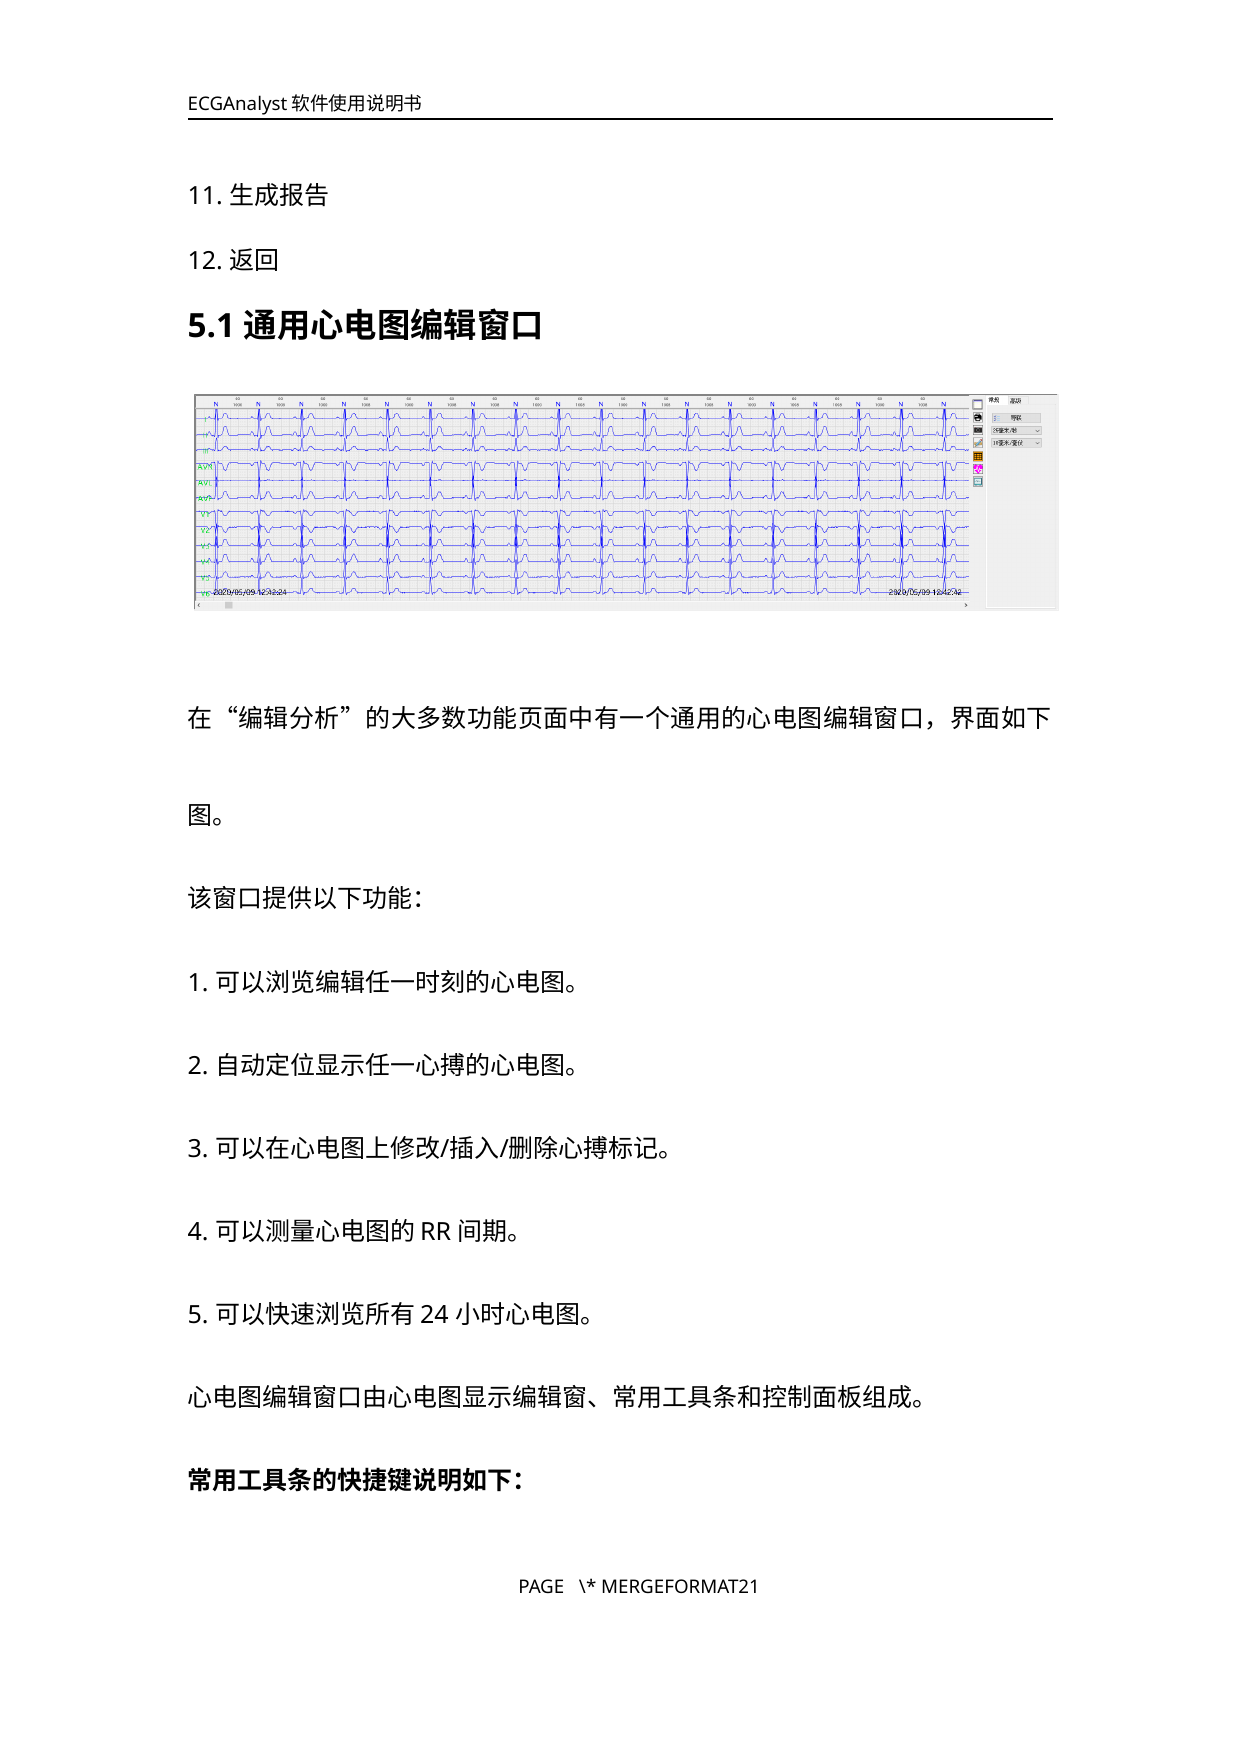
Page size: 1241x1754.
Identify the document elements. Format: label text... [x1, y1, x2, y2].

text 5. 可以快速浏览所有24 小时心电图。 [187, 1280, 1053, 1345]
text 2. 自动定位显示任一心搏的心电图。 [187, 1031, 1053, 1096]
text 1. 可以浏览编辑任一时刻的心电图。 [187, 948, 1053, 1013]
text 4. 可以测量心电图的RR 间期。 [187, 1197, 1053, 1262]
text 11. 生成报告 [187, 161, 1053, 226]
text 该窗口提供以下功能： [187, 864, 1053, 929]
picture [194, 394, 1059, 611]
text 常用工具条的快捷键说明如下： [187, 1446, 1053, 1511]
subtitle 5.1 通用心电图编辑窗口 [187, 291, 1053, 356]
text 3. 可以在心电图上修改/插入/删除心搏标记。 [187, 1114, 1053, 1179]
text 心电图编辑窗口由心电图显示编辑窗、常用工具条和控制面板组成。 [187, 1363, 1053, 1428]
text 12. 返回 [187, 226, 1053, 291]
